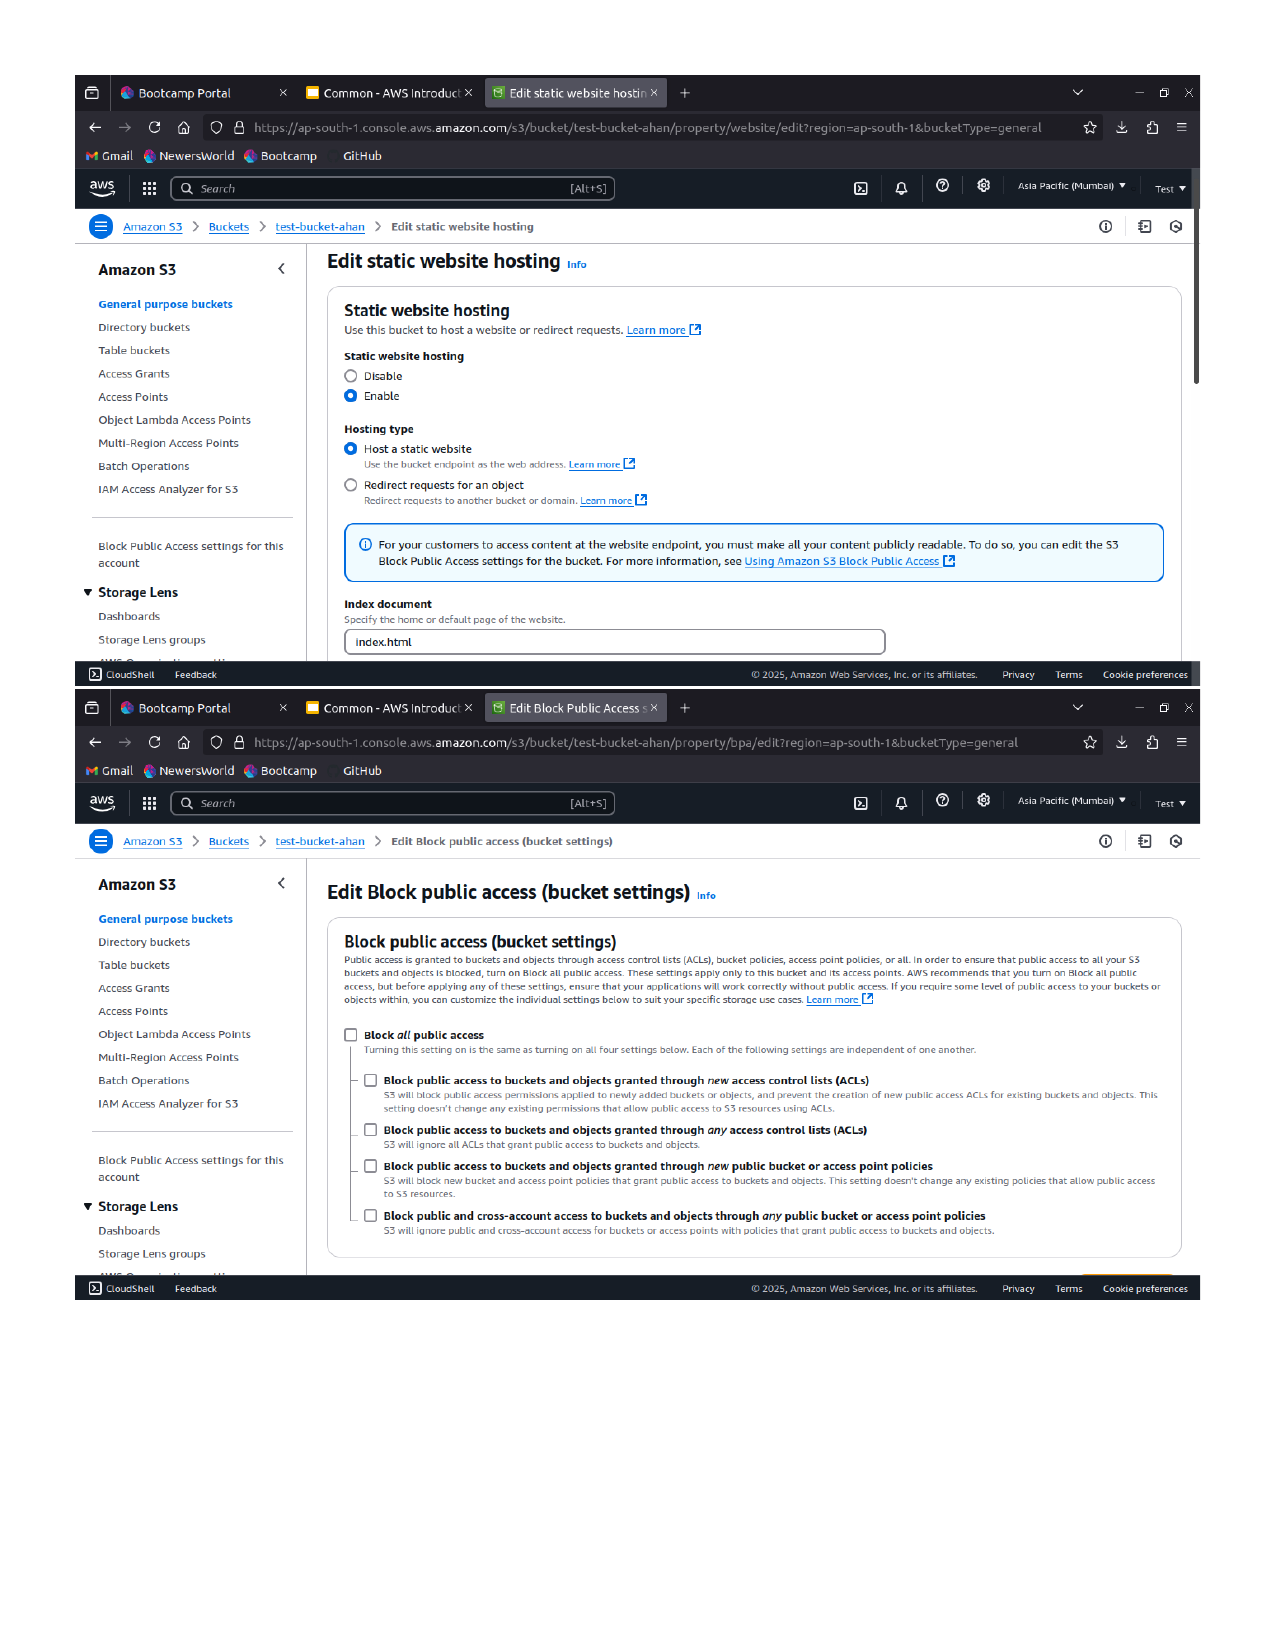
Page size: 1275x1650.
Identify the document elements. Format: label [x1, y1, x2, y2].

picture [75, 75, 1200, 686]
picture [75, 689, 1200, 1300]
